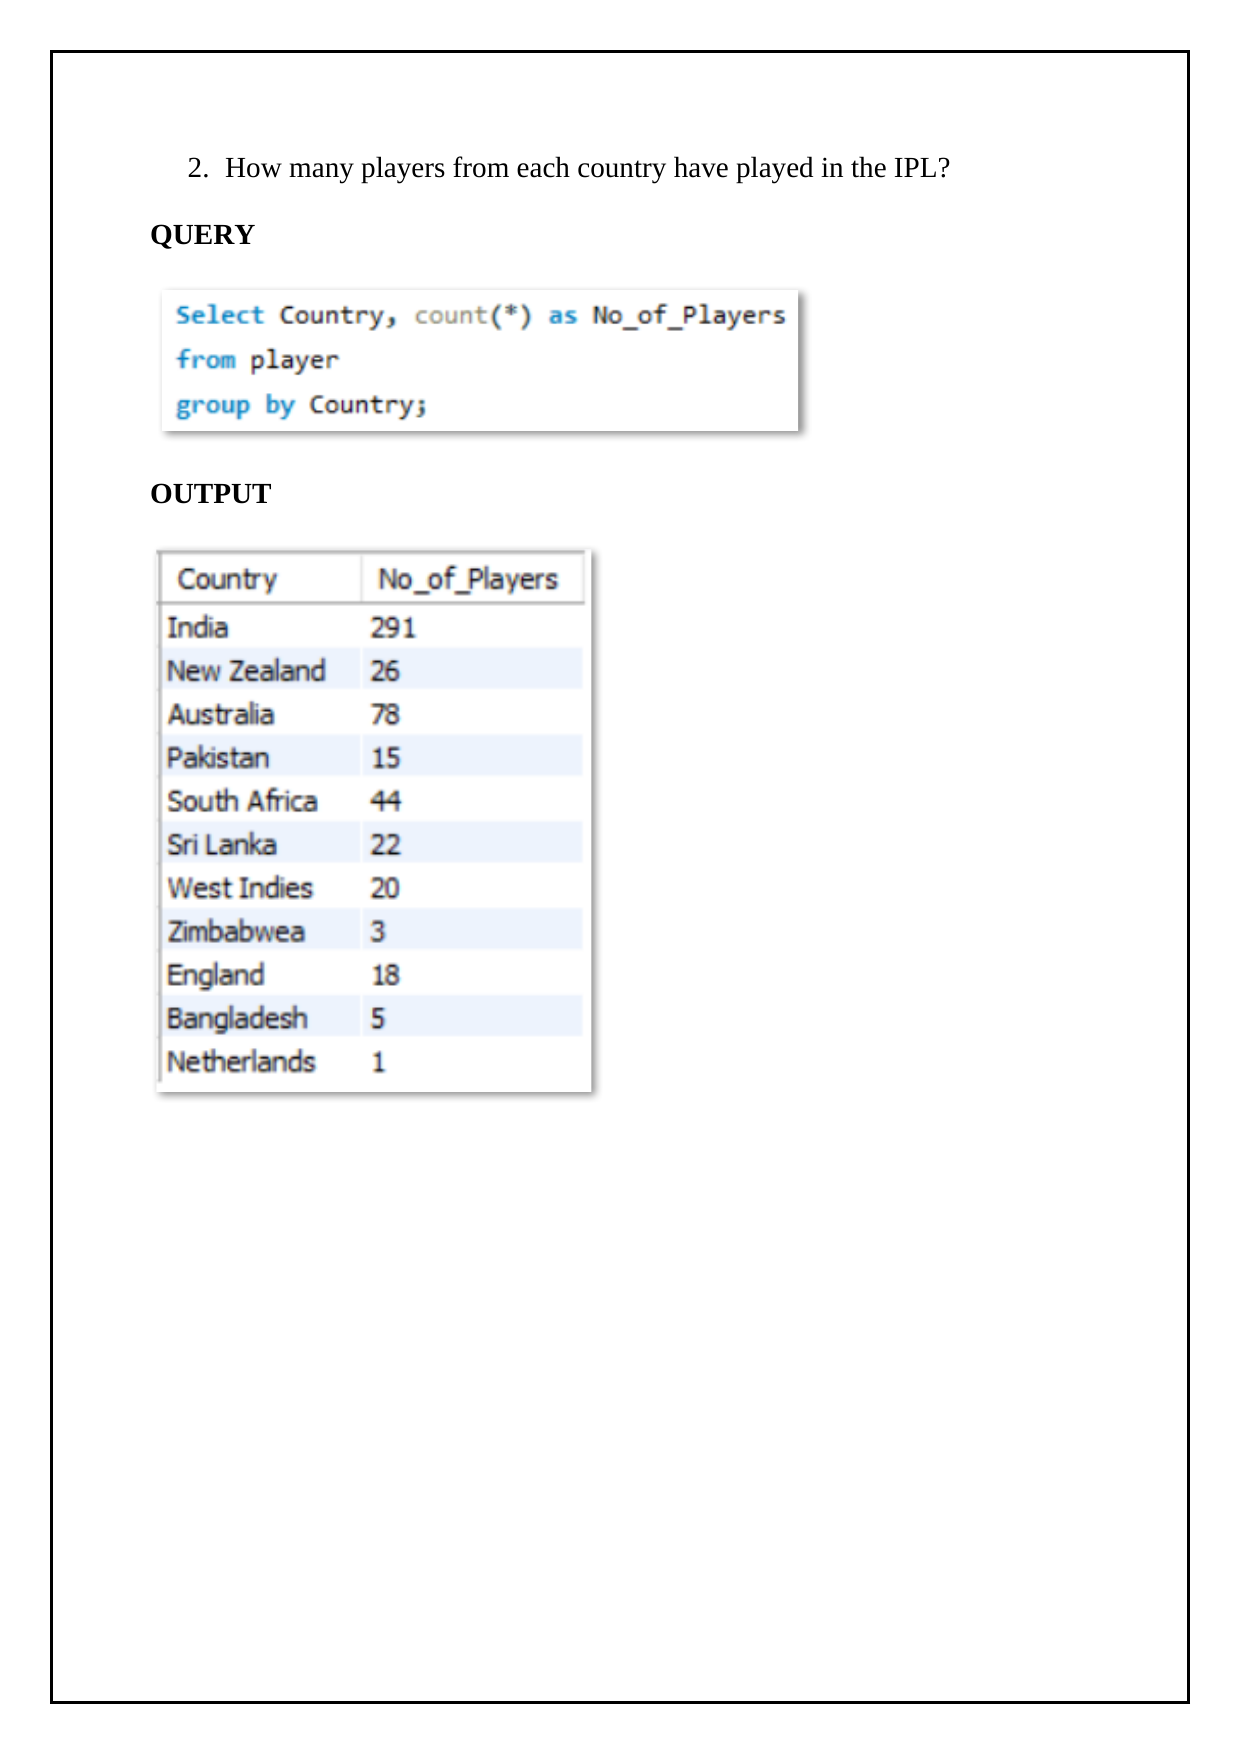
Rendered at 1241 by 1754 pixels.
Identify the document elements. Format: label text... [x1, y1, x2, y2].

picture [161, 290, 799, 431]
text QUERY [150, 217, 1090, 251]
picture [156, 549, 592, 1092]
text OUTPUT [150, 476, 1090, 510]
list How many players from each country have played in the IPL? [187, 150, 1090, 183]
